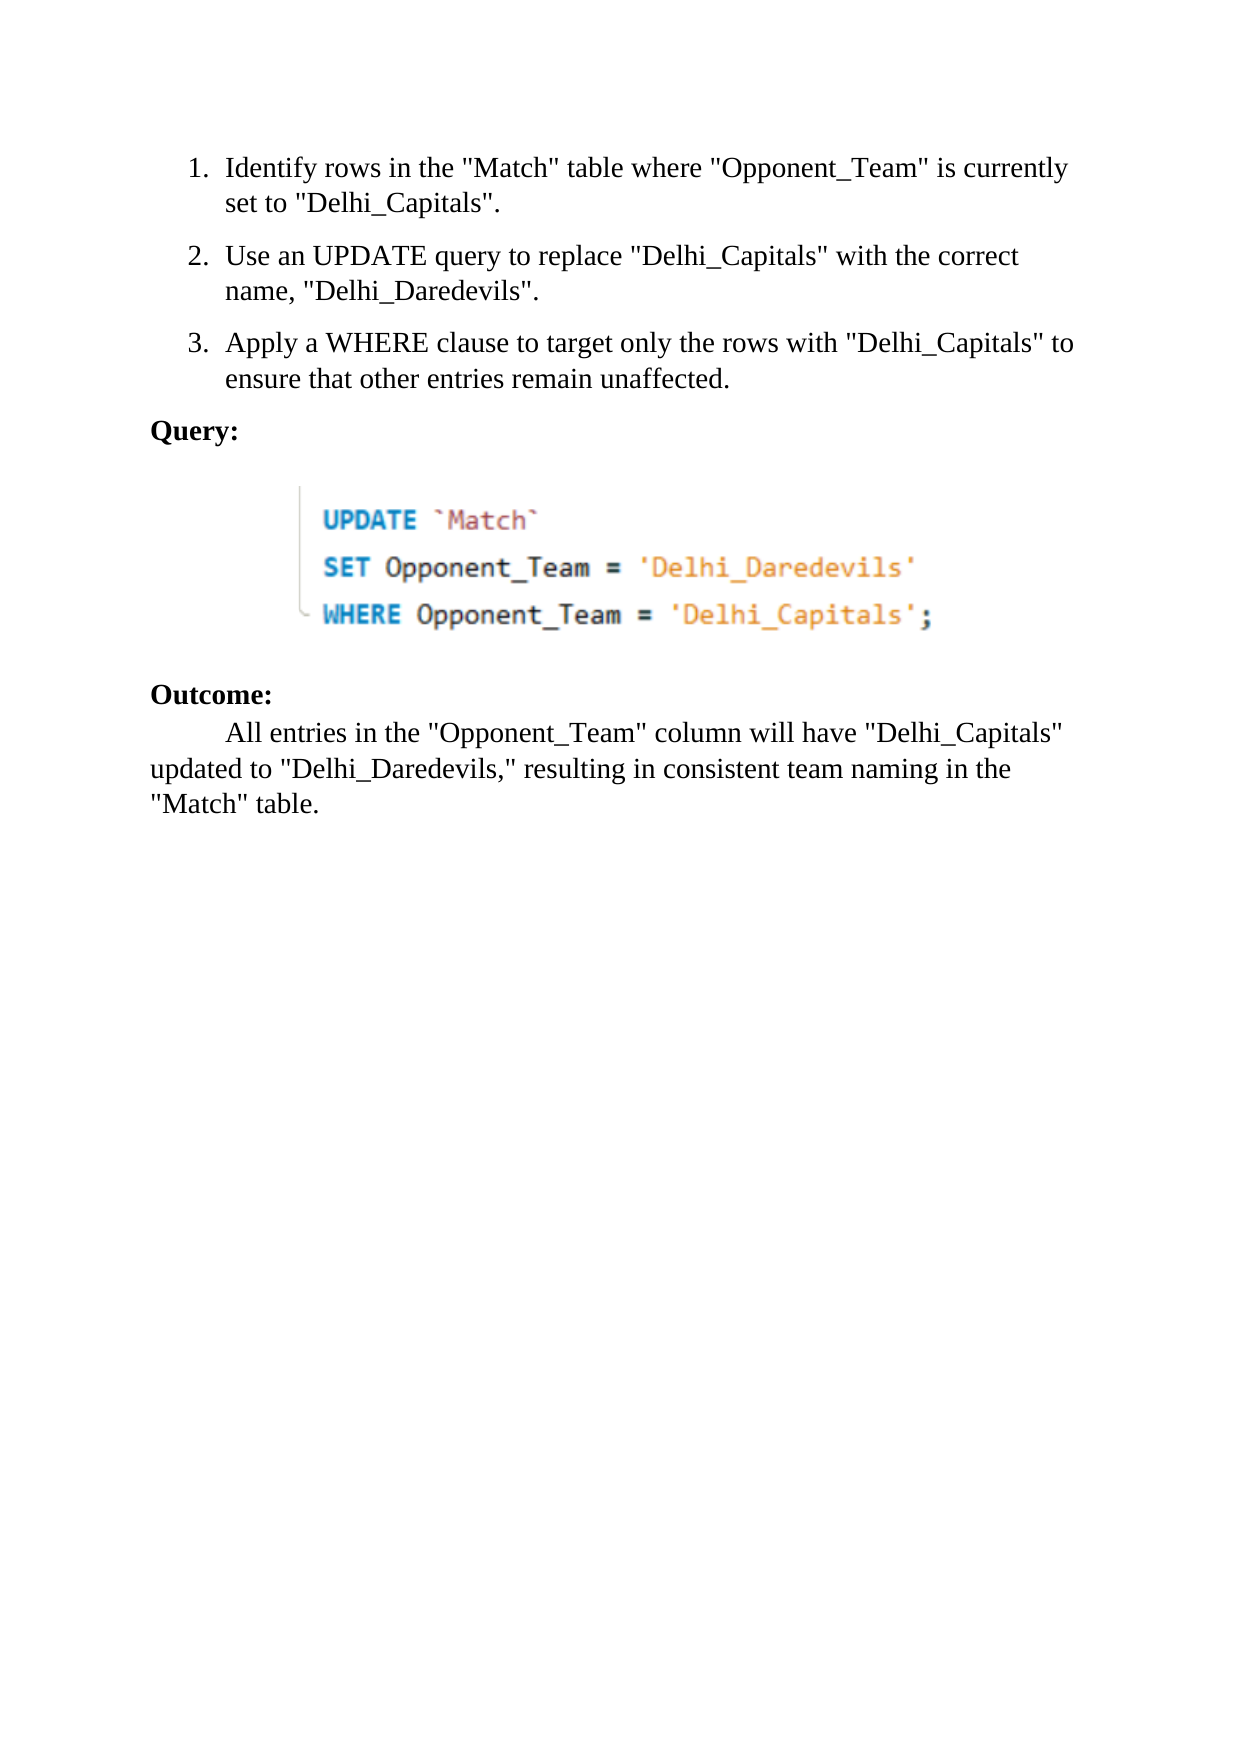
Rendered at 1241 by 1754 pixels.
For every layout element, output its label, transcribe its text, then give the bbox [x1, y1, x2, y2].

text Outcome: [150, 677, 1090, 710]
text All entries in the "Opponent_Team" column will have "Delhi_Capitals" updated to "Delhi_Daredevils," resulting in consistent team naming in the "Match" table. [150, 715, 1090, 820]
list Apply a WHERE clause to target only the rows with "Delhi_Capitals" to ensure that other entries remain unaffected. [187, 325, 1090, 394]
list Use an UPDATE query to replace "Delhi_Capitals" with the correct name, "Delhi_Daredevils". [187, 238, 1090, 307]
picture [298, 486, 942, 659]
list Identify rows in the "Match" table where "Opponent_Team" is currently set to "Delhi_Capitals". [187, 150, 1090, 219]
text Query: [150, 413, 1090, 447]
